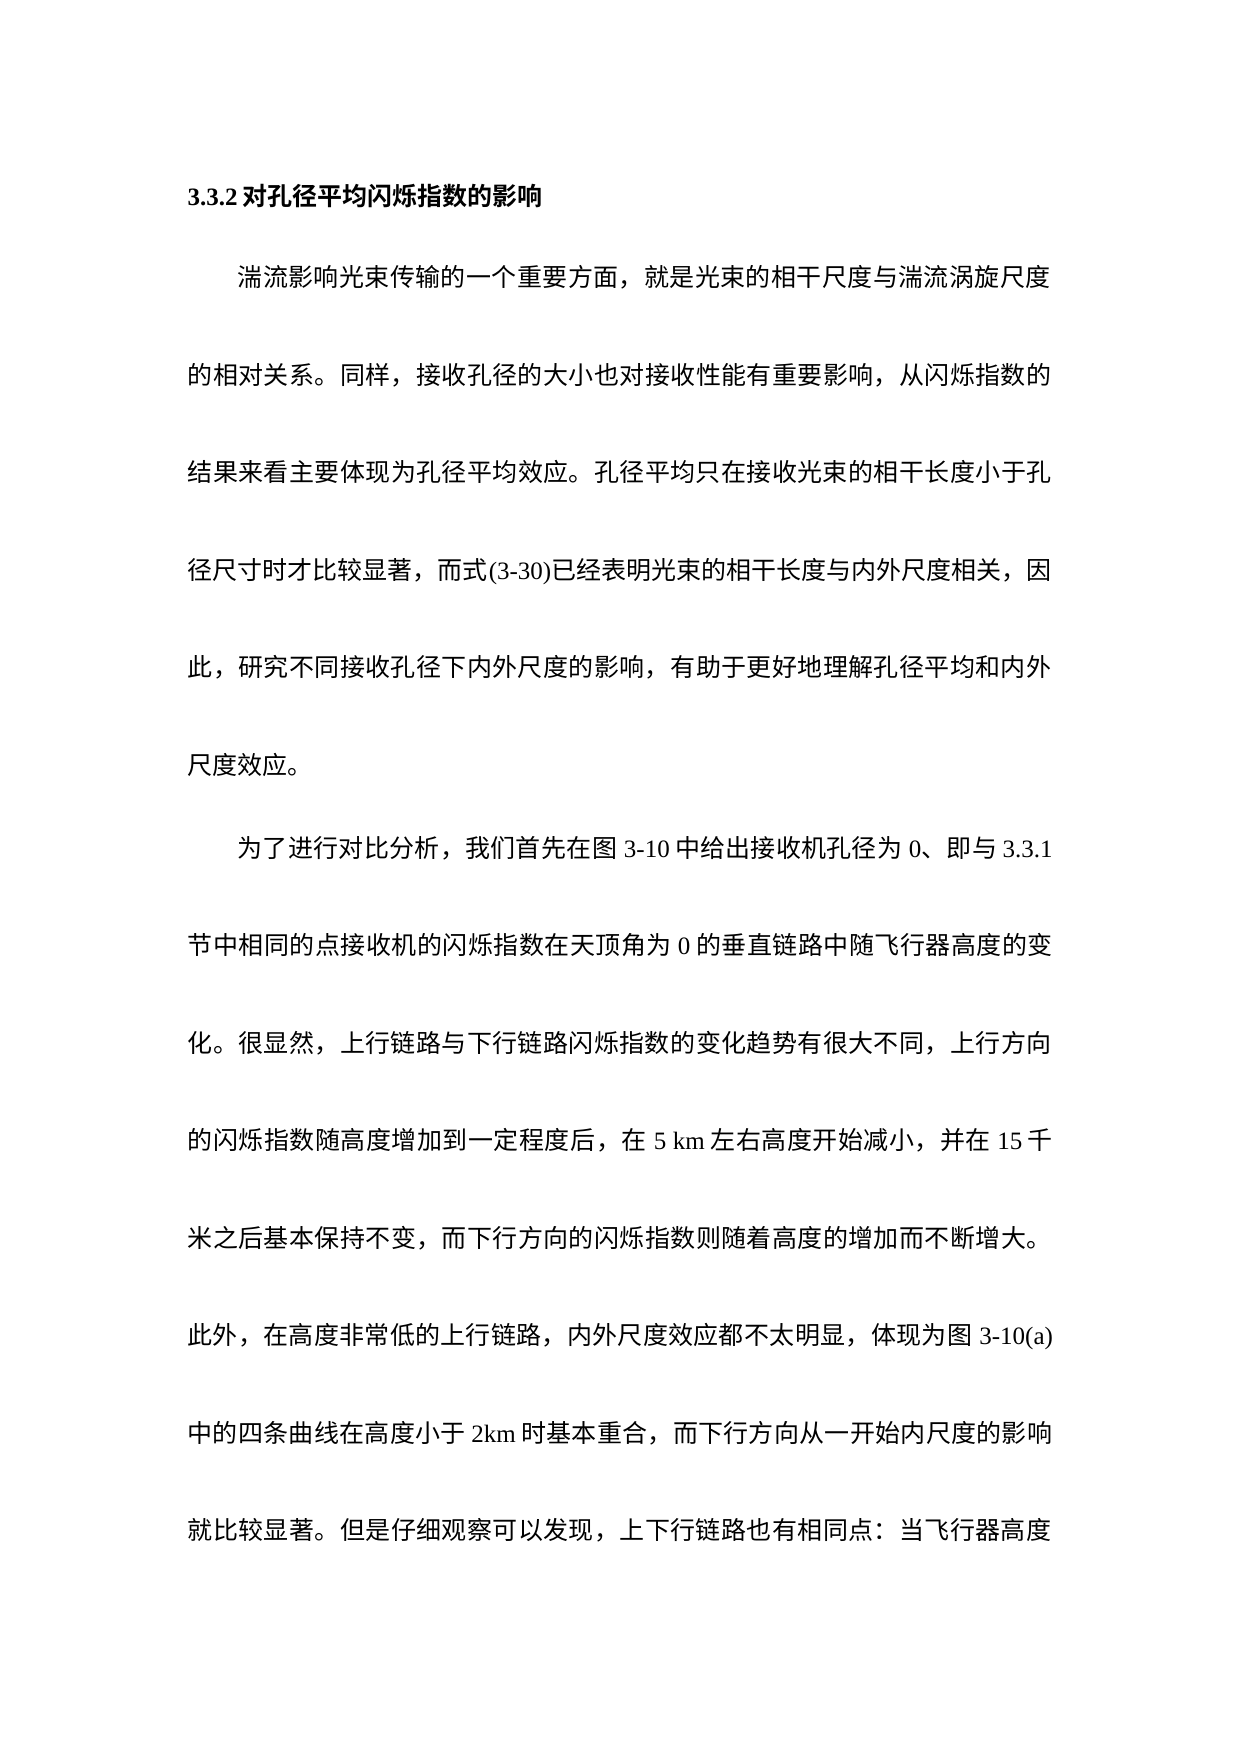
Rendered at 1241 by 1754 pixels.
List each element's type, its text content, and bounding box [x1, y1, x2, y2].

subtitle 3.3.2对孔径平均闪烁指数的影响 [187, 162, 1053, 227]
text 湍流影响光束传输的一个重要方面，就是光束的相干尺度与湍流涡旋尺度的相对关系。同样，接收孔径的大小也对接收性能有重要影响，从闪烁指数的结果来看主要体现为孔径平均效应。孔径平均只在接收光束的相干长度小于孔径尺寸时才比较显著，而式(3-30)已经表明光束的相干长度与内外尺度相关，因此，研究不同接收孔径下内外尺度的影响，有助于更好地理解孔径平均和内外尺度效应。 [187, 243, 1053, 796]
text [187, 814, 1053, 1561]
